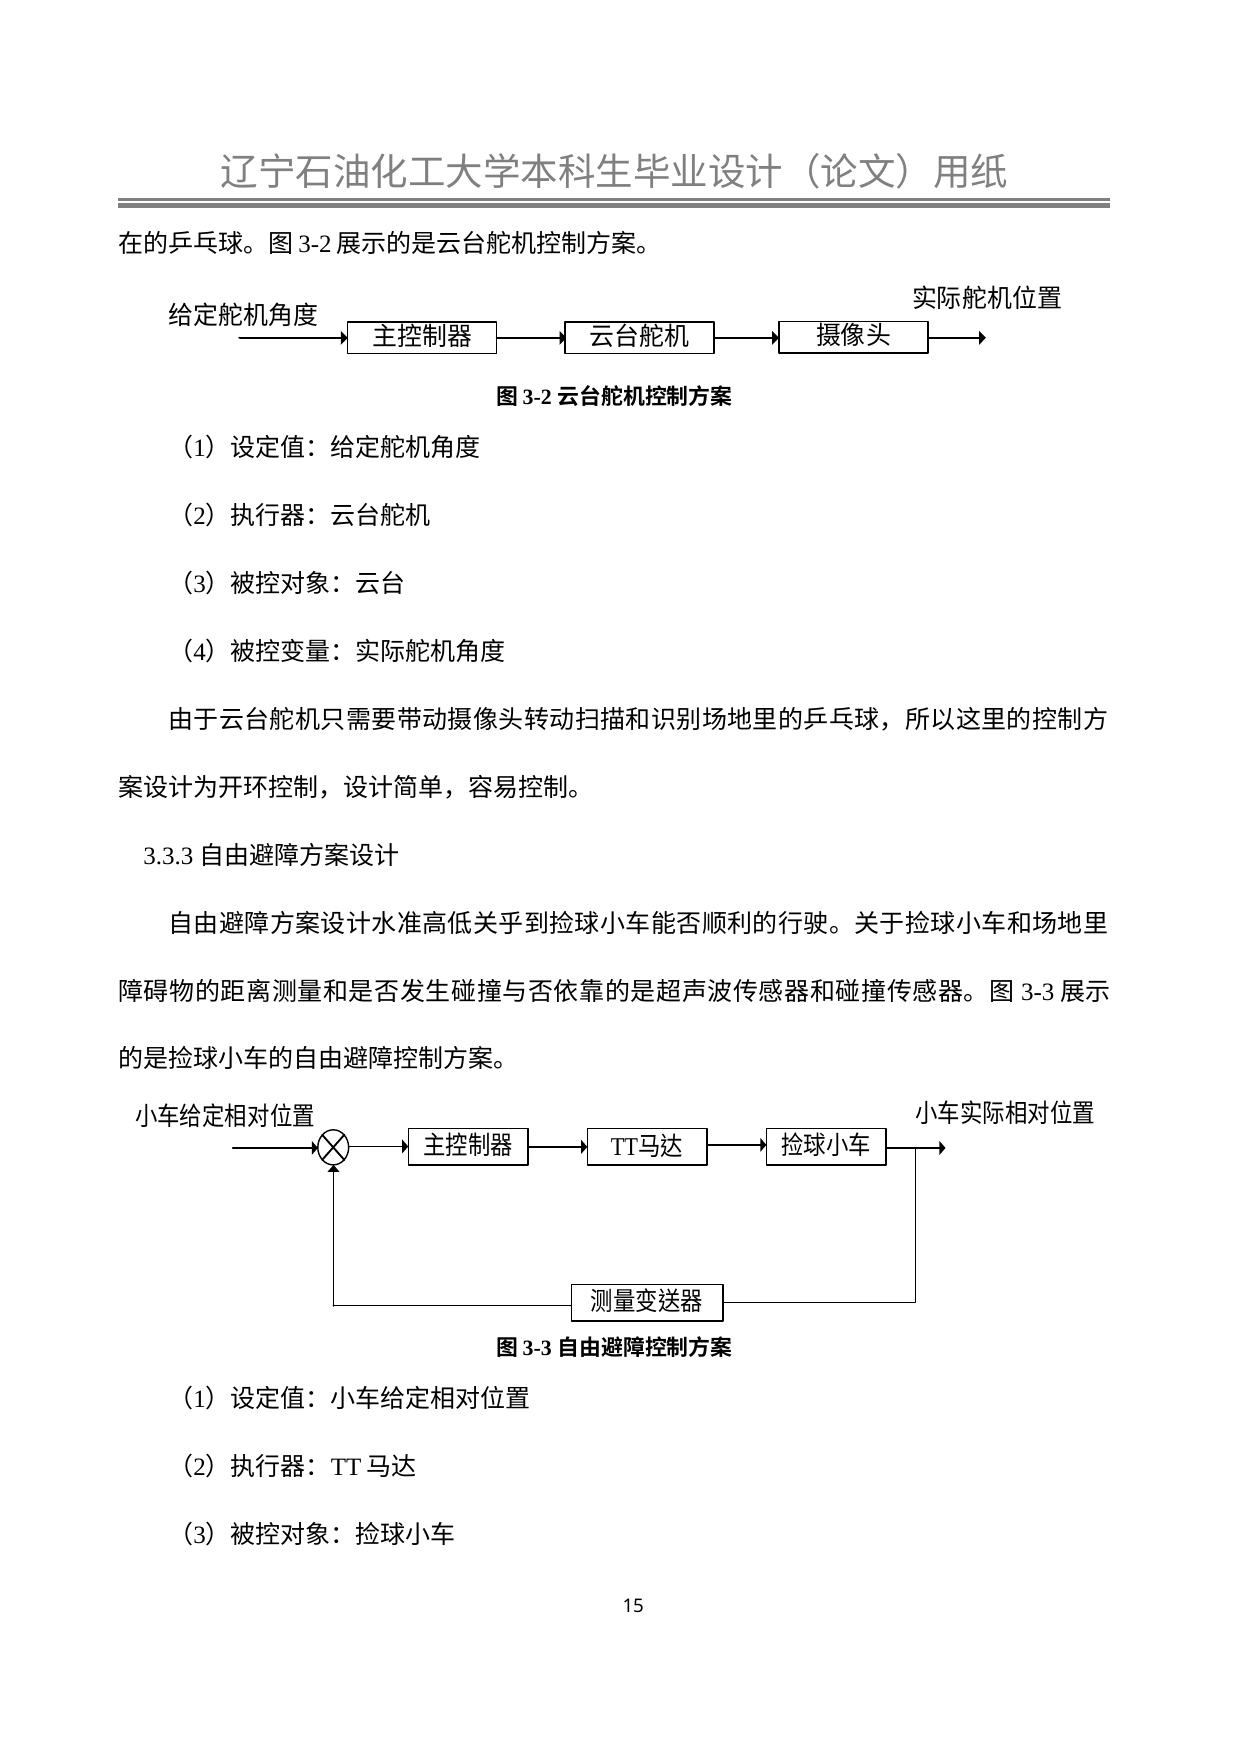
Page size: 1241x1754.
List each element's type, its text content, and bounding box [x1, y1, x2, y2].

text （4）被控变量：实际舵机角度 [118, 616, 1110, 683]
text （1）设定值：小车给定相对位置 [118, 1363, 1110, 1431]
text （1）设定值：给定舵机角度 [118, 412, 1110, 480]
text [118, 208, 1110, 276]
text 图3-3 自由避障控制方案 [118, 1329, 1110, 1363]
text （2）执行器：云台舵机 [118, 480, 1110, 548]
text 图3-2 云台舵机控制方案 [118, 378, 1110, 412]
text 由于云台舵机只需要带动摄像头转动扫描和识别场地里的乒乓球，所以这里的控制方案设计为开环控制，设计简单，容易控制。 [118, 683, 1110, 819]
text （3）被控对象：云台 [118, 548, 1110, 616]
text 自由避障方案设计水准高低关乎到捡球小车能否顺利的行驶。关于捡球小车和场地里障碍物的距离测量和是否发生碰撞与否依靠的是超声波传感器和碰撞传感器。图3-3展示的是捡球小车的自由避障控制方案。 [118, 887, 1110, 1091]
text （3）被控对象：捡球小车 [118, 1498, 1110, 1566]
subtitle 3.3.3 自由避障方案设计 [143, 819, 1110, 887]
text （2）执行器：TT马达 [118, 1431, 1110, 1498]
